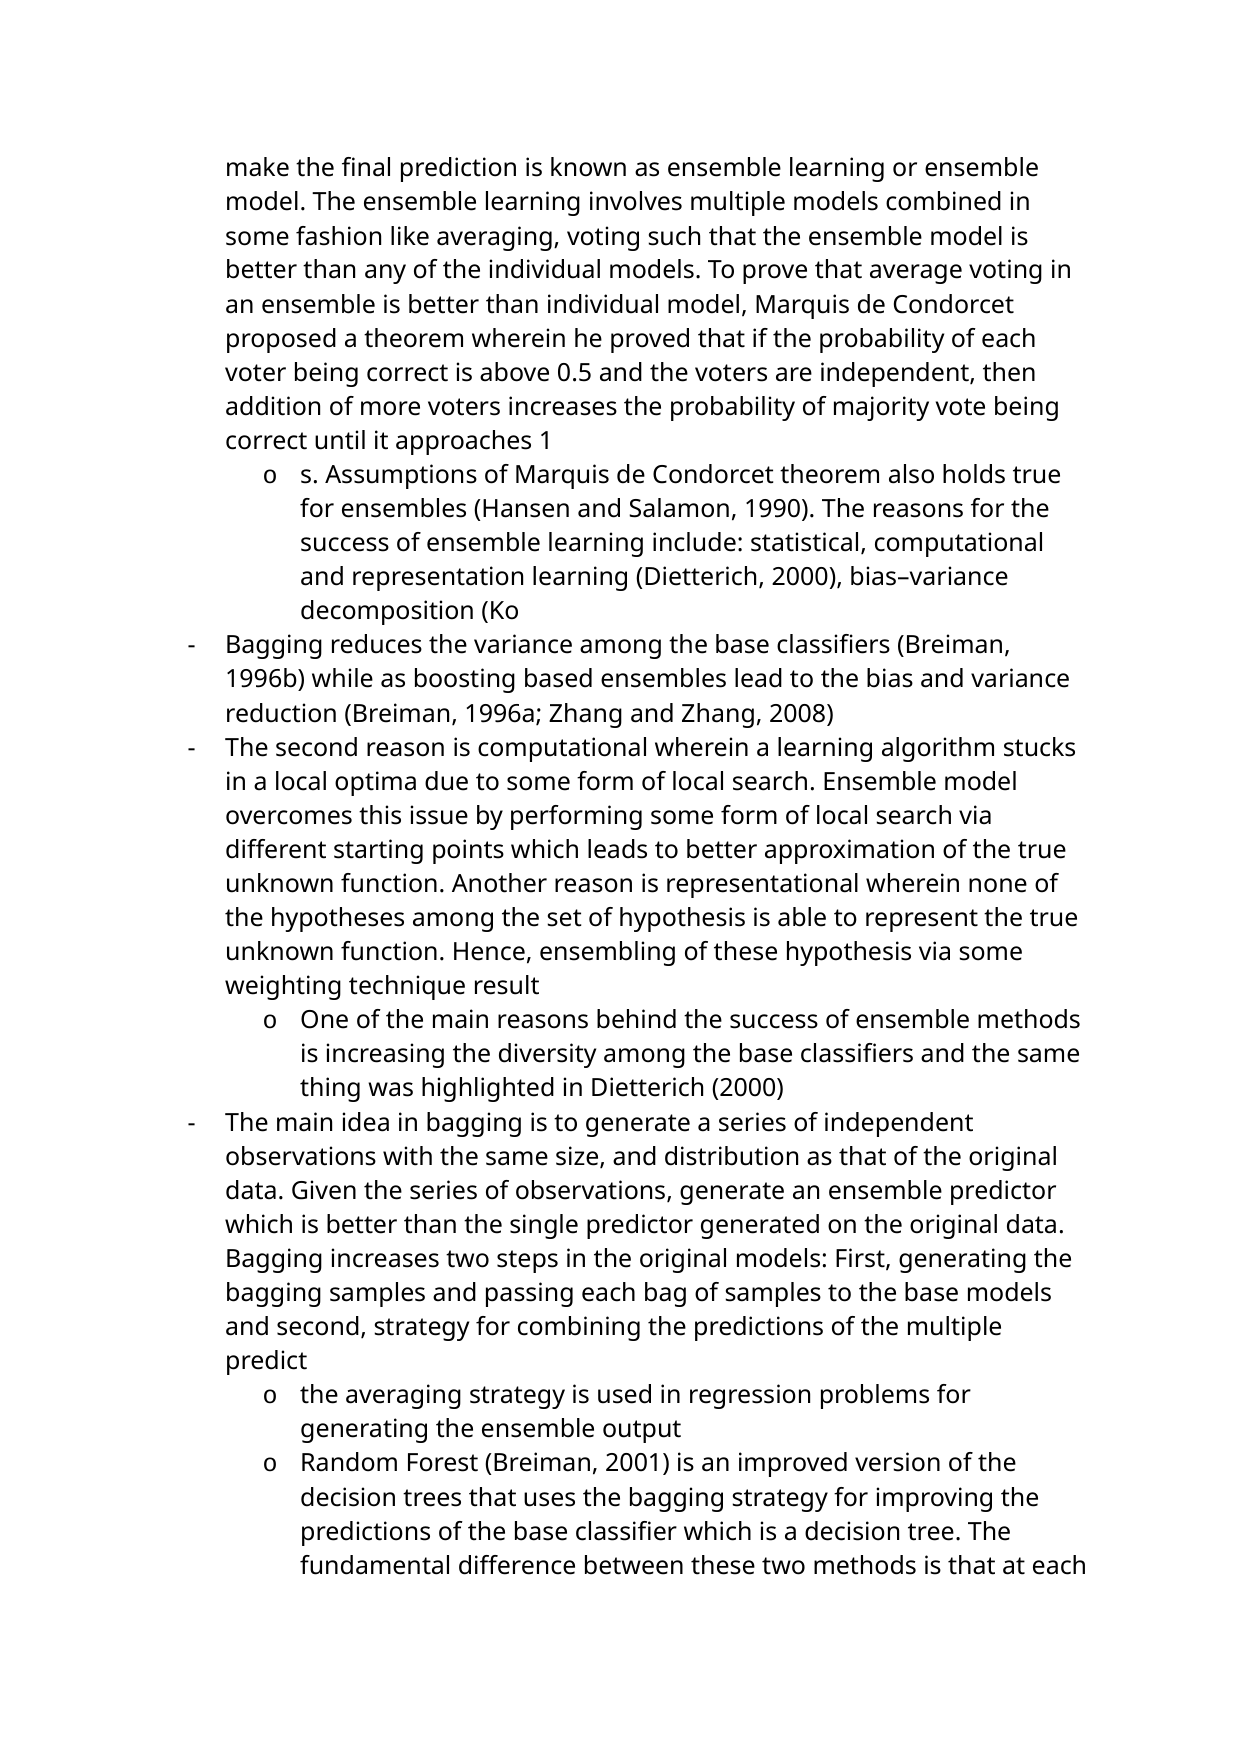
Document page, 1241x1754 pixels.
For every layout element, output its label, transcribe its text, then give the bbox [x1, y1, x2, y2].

list One of the main reasons behind the success of ensemble methods is increasing the diversity among the base classifiers and the same thing was highlighted in Dietterich (2000) [262, 1002, 1090, 1104]
list The second reason is computational wherein a learning algorithm stucks in a local optima due to some form of local search. Ensemble model overcomes this issue by performing some form of local search via different starting points which leads to better approximation of the true unknown function. Another reason is representational wherein none of the hypotheses among the set of hypothesis is able to represent the true unknown function. Hence, ensembling of these hypothesis via some weighting technique result [187, 729, 1090, 1002]
list the averaging strategy is used in regression problems for generating the ensemble output [262, 1377, 1090, 1445]
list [262, 1445, 1090, 1581]
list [187, 150, 1090, 457]
list Bagging reduces the variance among the base classifiers (Breiman, 1996b) while as boosting based ensembles lead to the bias and variance reduction (Breiman, 1996a; Zhang and Zhang, 2008) [187, 627, 1090, 729]
list s. Assumptions of Marquis de Condorcet theorem also holds true for ensembles (Hansen and Salamon, 1990). The reasons for the success of ensemble learning include: statistical, computational and representation learning (Dietterich, 2000), bias–variance decomposition (Ko [262, 457, 1090, 627]
list The main idea in bagging is to generate a series of independent observations with the same size, and distribution as that of the original data. Given the series of observations, generate an ensemble predictor which is better than the single predictor generated on the original data. Bagging increases two steps in the original models: First, generating the bagging samples and passing each bag of samples to the base models and second, strategy for combining the predictions of the multiple predict [187, 1104, 1090, 1377]
